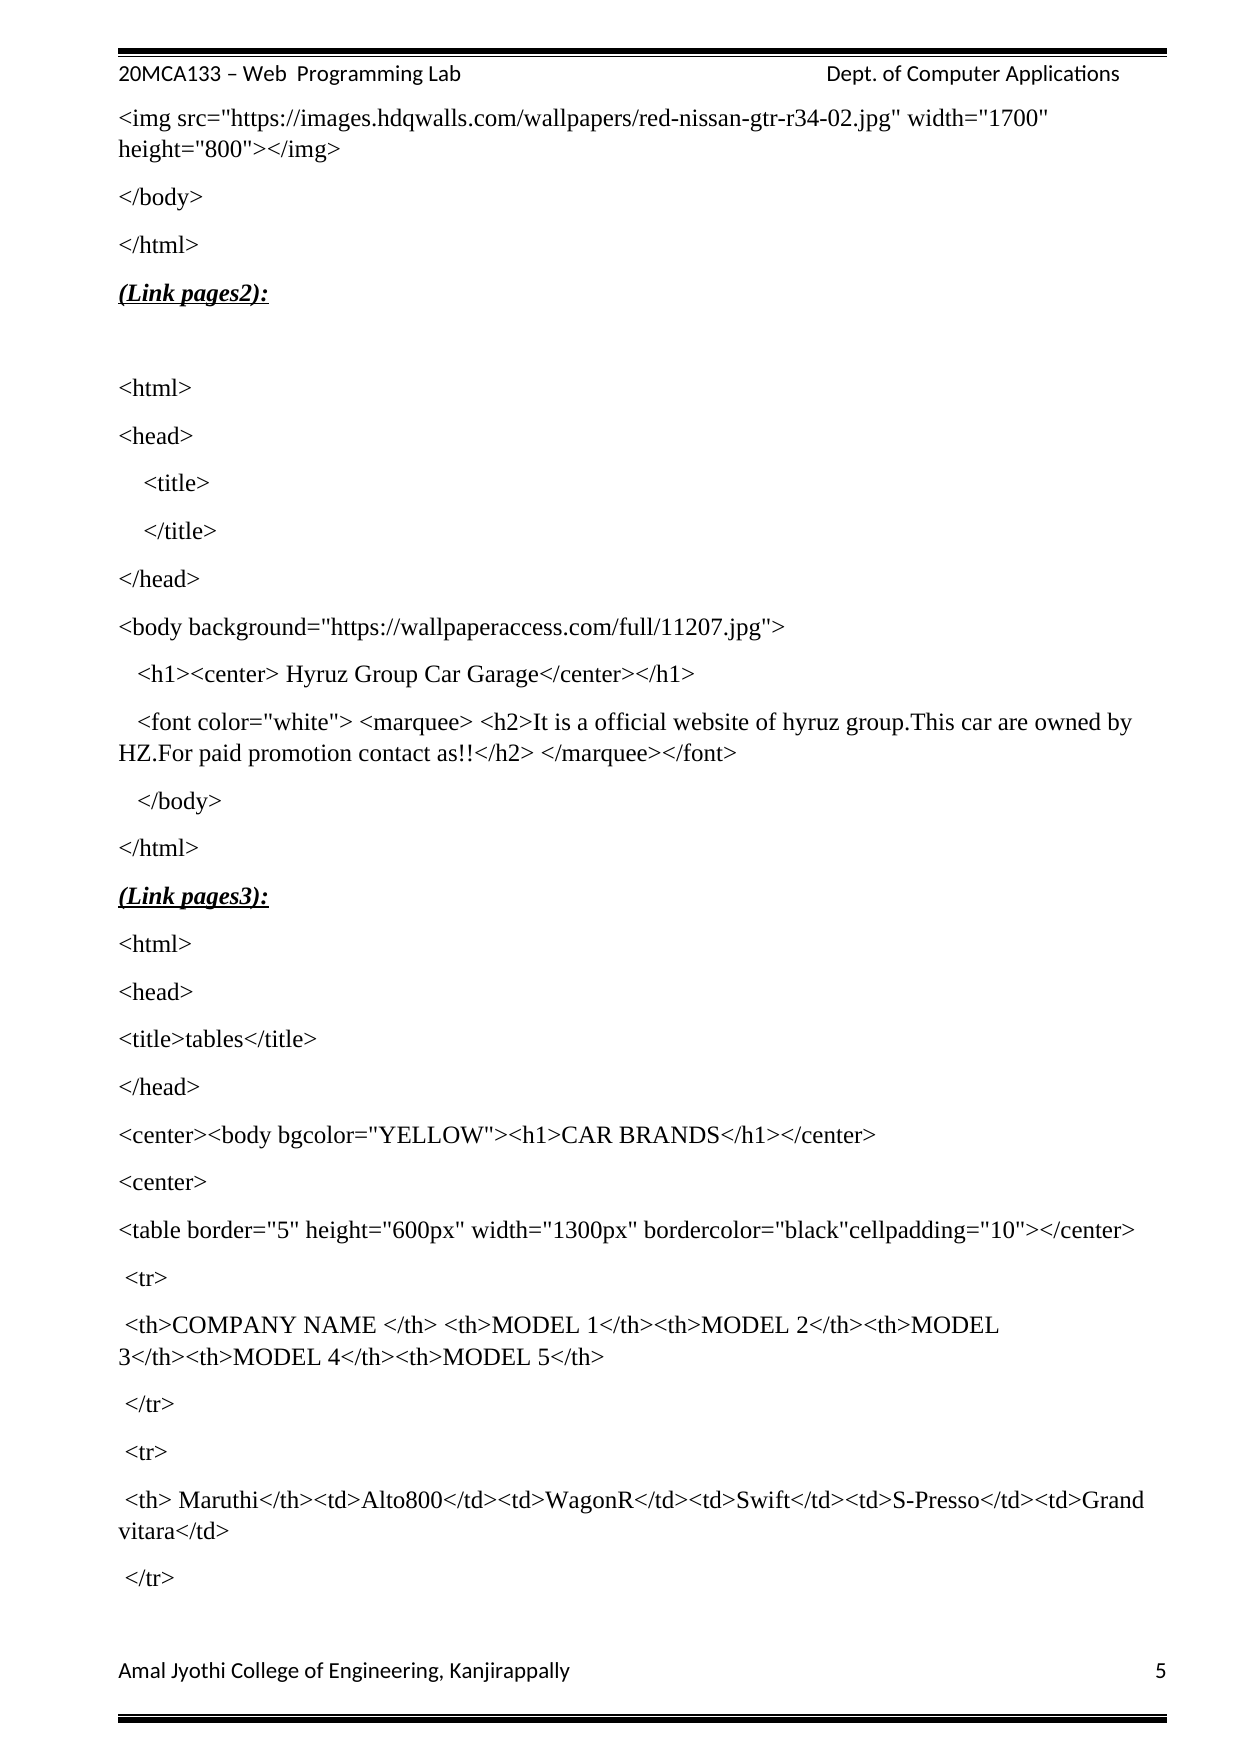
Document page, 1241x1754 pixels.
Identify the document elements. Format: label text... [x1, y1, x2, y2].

text </title> [118, 516, 1167, 545]
text <body background="https://wallpaperaccess.com/full/11207.jpg"> [118, 612, 1167, 640]
text <center><body bgcolor="YELLOW"><h1>CAR BRANDS</h1></center> [118, 1120, 1167, 1148]
text <html> [118, 929, 1167, 958]
text </html> [118, 230, 1167, 259]
text </head> [118, 1072, 1167, 1101]
text <h1><center> Hyruz Group Car Garage</center></h1> [118, 659, 1167, 688]
text </tr> [118, 1563, 1167, 1592]
text </head> [118, 564, 1167, 593]
text <head> [118, 421, 1167, 449]
text <title>tables</title> [118, 1024, 1167, 1053]
text <th>COMPANY NAME </th> <th>MODEL 1</th><th>MODEL 2</th><th>MODEL 3</th><th>MODEL 4</th><th>MODEL 5</th> [118, 1311, 1167, 1370]
text </html> [118, 833, 1167, 862]
text <html> [118, 373, 1167, 402]
text (Link pages3): [118, 881, 1167, 910]
text </body> [118, 786, 1167, 814]
text <head> [118, 977, 1167, 1005]
text </tr> [118, 1389, 1167, 1418]
text </body> [118, 182, 1167, 211]
text <tr> [118, 1263, 1167, 1292]
text <title> [118, 468, 1167, 497]
text <tr> [118, 1437, 1167, 1466]
text (Link pages2): [118, 278, 1167, 306]
text <center> [118, 1167, 1167, 1196]
text <img src="https://images.hdqwalls.com/wallpapers/red-nissan-gtr-r34-02.jpg" width="1700" height="800"></img> [118, 103, 1167, 163]
text <font color="white"> <marquee> <h2>It is a official website of hyruz group.This car are owned by HZ.For paid promotion contact as!!</h2> </marquee></font> [118, 707, 1167, 767]
text <table border="5" height="600px" width="1300px" bordercolor="black"cellpadding="10"></center> [118, 1215, 1167, 1244]
text <th> Maruthi</th><td>Alto800</td><td>WagonR</td><td>Swift</td><td>S-Presso</td><td>Grand vitara</td> [118, 1485, 1167, 1544]
